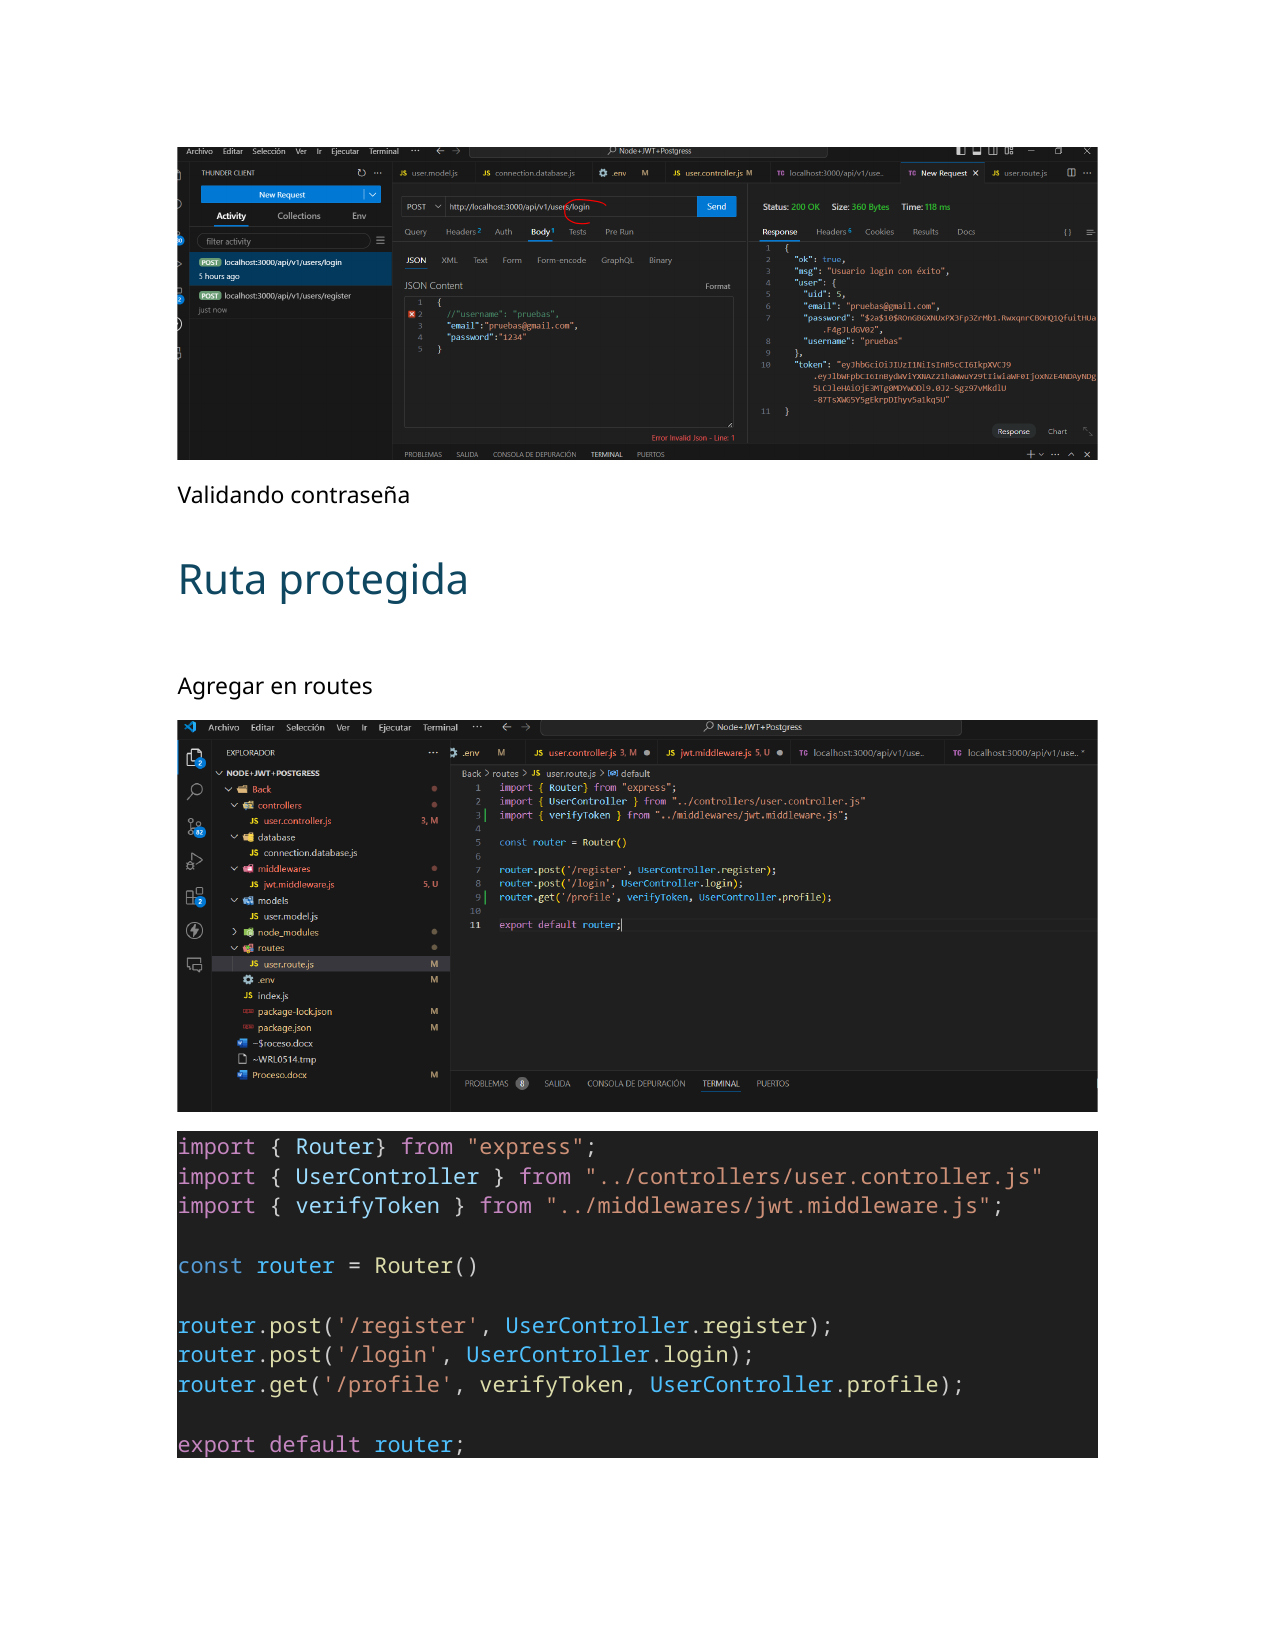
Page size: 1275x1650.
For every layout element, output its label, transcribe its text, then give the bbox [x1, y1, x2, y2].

picture [177, 147, 1098, 460]
text import { verifyToken } from "../middlewares/jwt.middleware.js"; [177, 1190, 1098, 1220]
subtitle Ruta protegida [177, 550, 1098, 607]
text router.post('/register', UserController.register); [177, 1309, 1098, 1339]
text const router = Router() [177, 1250, 1098, 1280]
text Validando contraseña [177, 479, 1098, 510]
text router.post('/login', UserController.login); [177, 1339, 1098, 1369]
text export default router; [177, 1429, 1098, 1458]
text import { Router} from "express"; [177, 1131, 1098, 1161]
picture [177, 720, 1098, 1112]
text router.get('/profile', verifyToken, UserController.profile); [177, 1369, 1098, 1399]
text Agregar en routes [177, 670, 1098, 701]
text import { UserController } from "../controllers/user.controller.js" [177, 1161, 1098, 1190]
